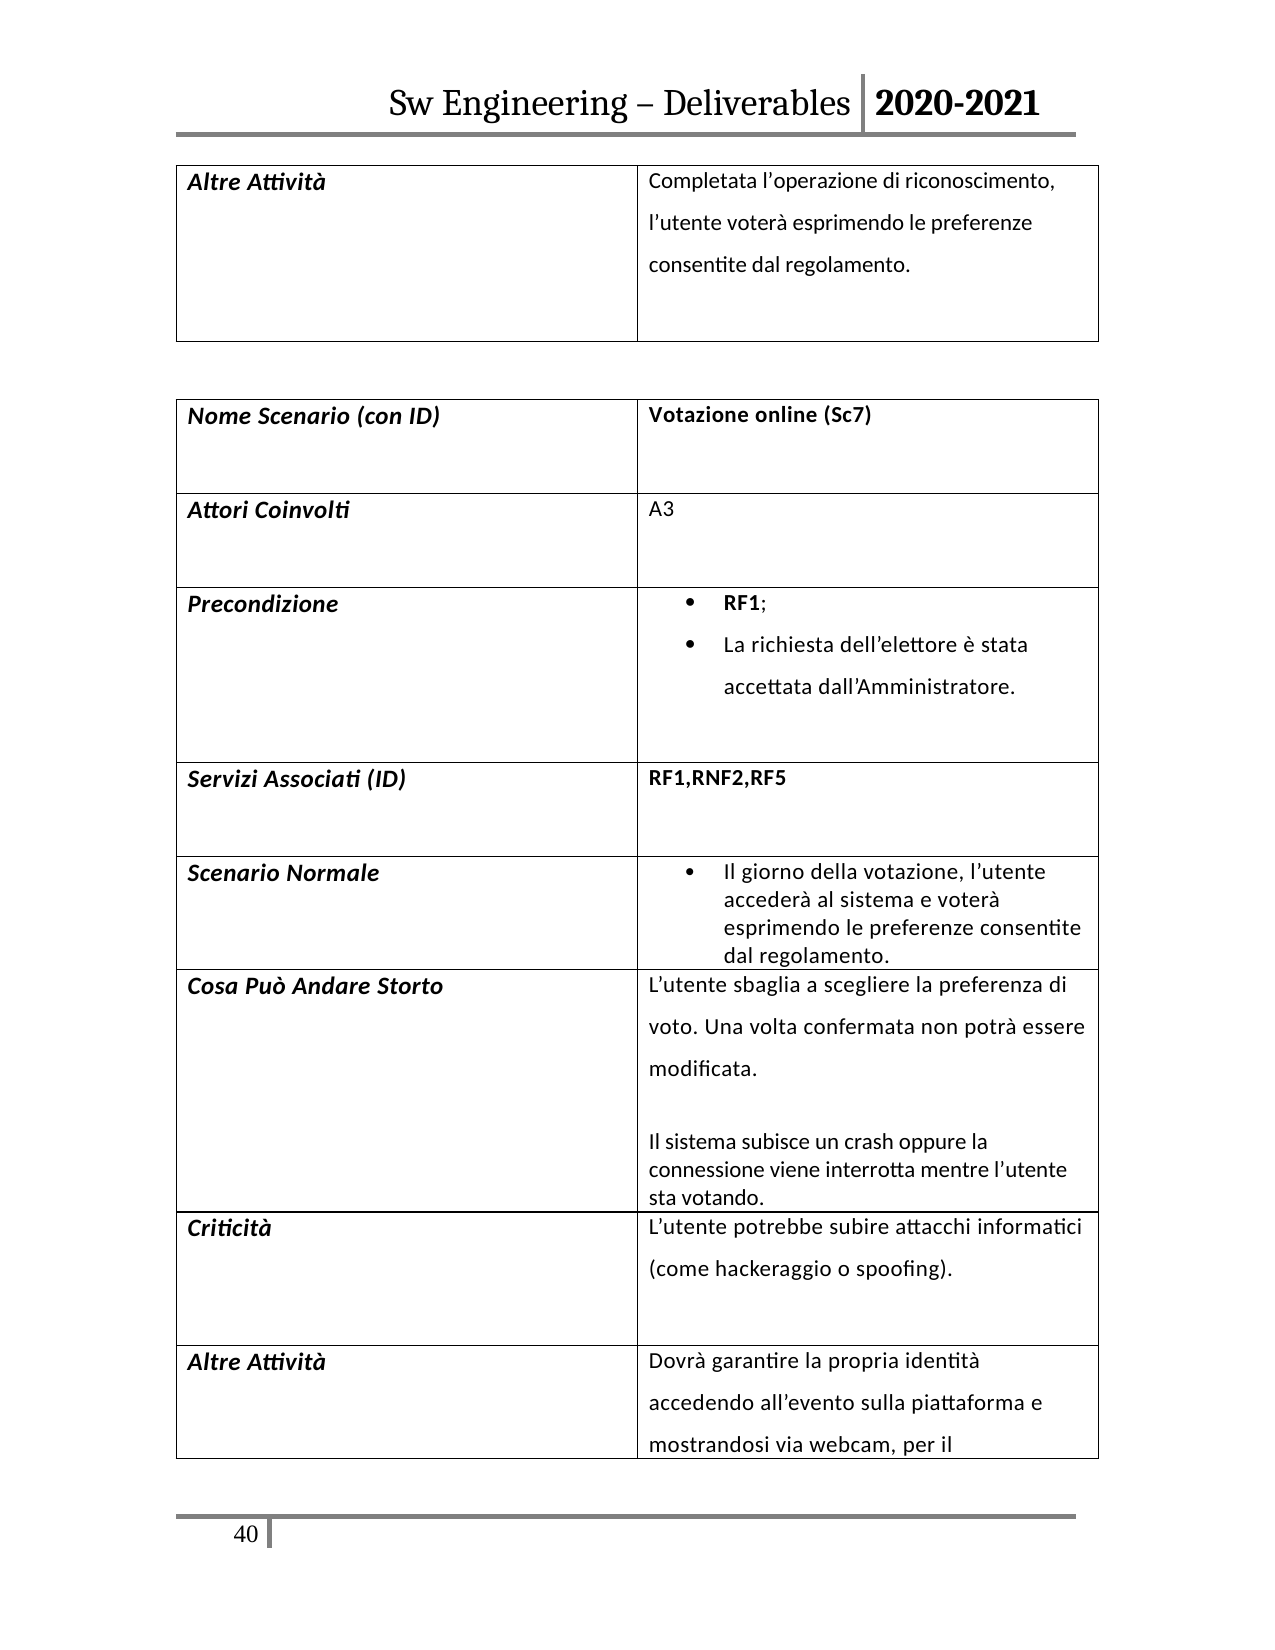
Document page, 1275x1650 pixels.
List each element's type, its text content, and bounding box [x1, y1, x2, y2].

table_cell A3 [638, 494, 1098, 587]
table_cell RF1; La richiesta dell’elettore è stata accettata dall’Amministratore. [638, 588, 1098, 762]
table_cell Scenario Normale [177, 857, 637, 969]
table_cell Cosa Può Andare Storto [177, 970, 637, 1211]
table_header Nome Scenario (con ID) [177, 400, 637, 493]
table_cell Altre Attività [177, 166, 637, 341]
table_cell Servizi Associati (ID) [177, 763, 637, 856]
table_cell Attori Coinvolti [177, 494, 637, 587]
table_cell Il giorno della votazione, l’utente accederà al sistema e voterà esprimendo le preferenze consentite dal regolamento. [638, 857, 1098, 969]
table_cell L’utente potrebbe subire attacchi informatici (come hackeraggio o spoofing). [638, 1213, 1098, 1345]
table_cell Precondizione [177, 588, 637, 762]
table_cell L’utente sbaglia a scegliere la preferenza di voto. Una volta confermata non potrà essere modificata. Il sistema subisce un crash oppure la connessione viene interrotta mentre l’utente sta votando. [638, 970, 1098, 1211]
table_cell Altre Attività [177, 1346, 637, 1458]
table_cell Completata l’operazione di riconoscimento, l’utente voterà esprimendo le preferenze consentite dal regolamento. [638, 166, 1098, 341]
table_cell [638, 1346, 1098, 1458]
table_header Votazione online (Sc7) [638, 400, 1098, 493]
table_cell RF1,RNF2,RF5 [638, 763, 1098, 856]
table_cell Criticità [177, 1213, 637, 1345]
